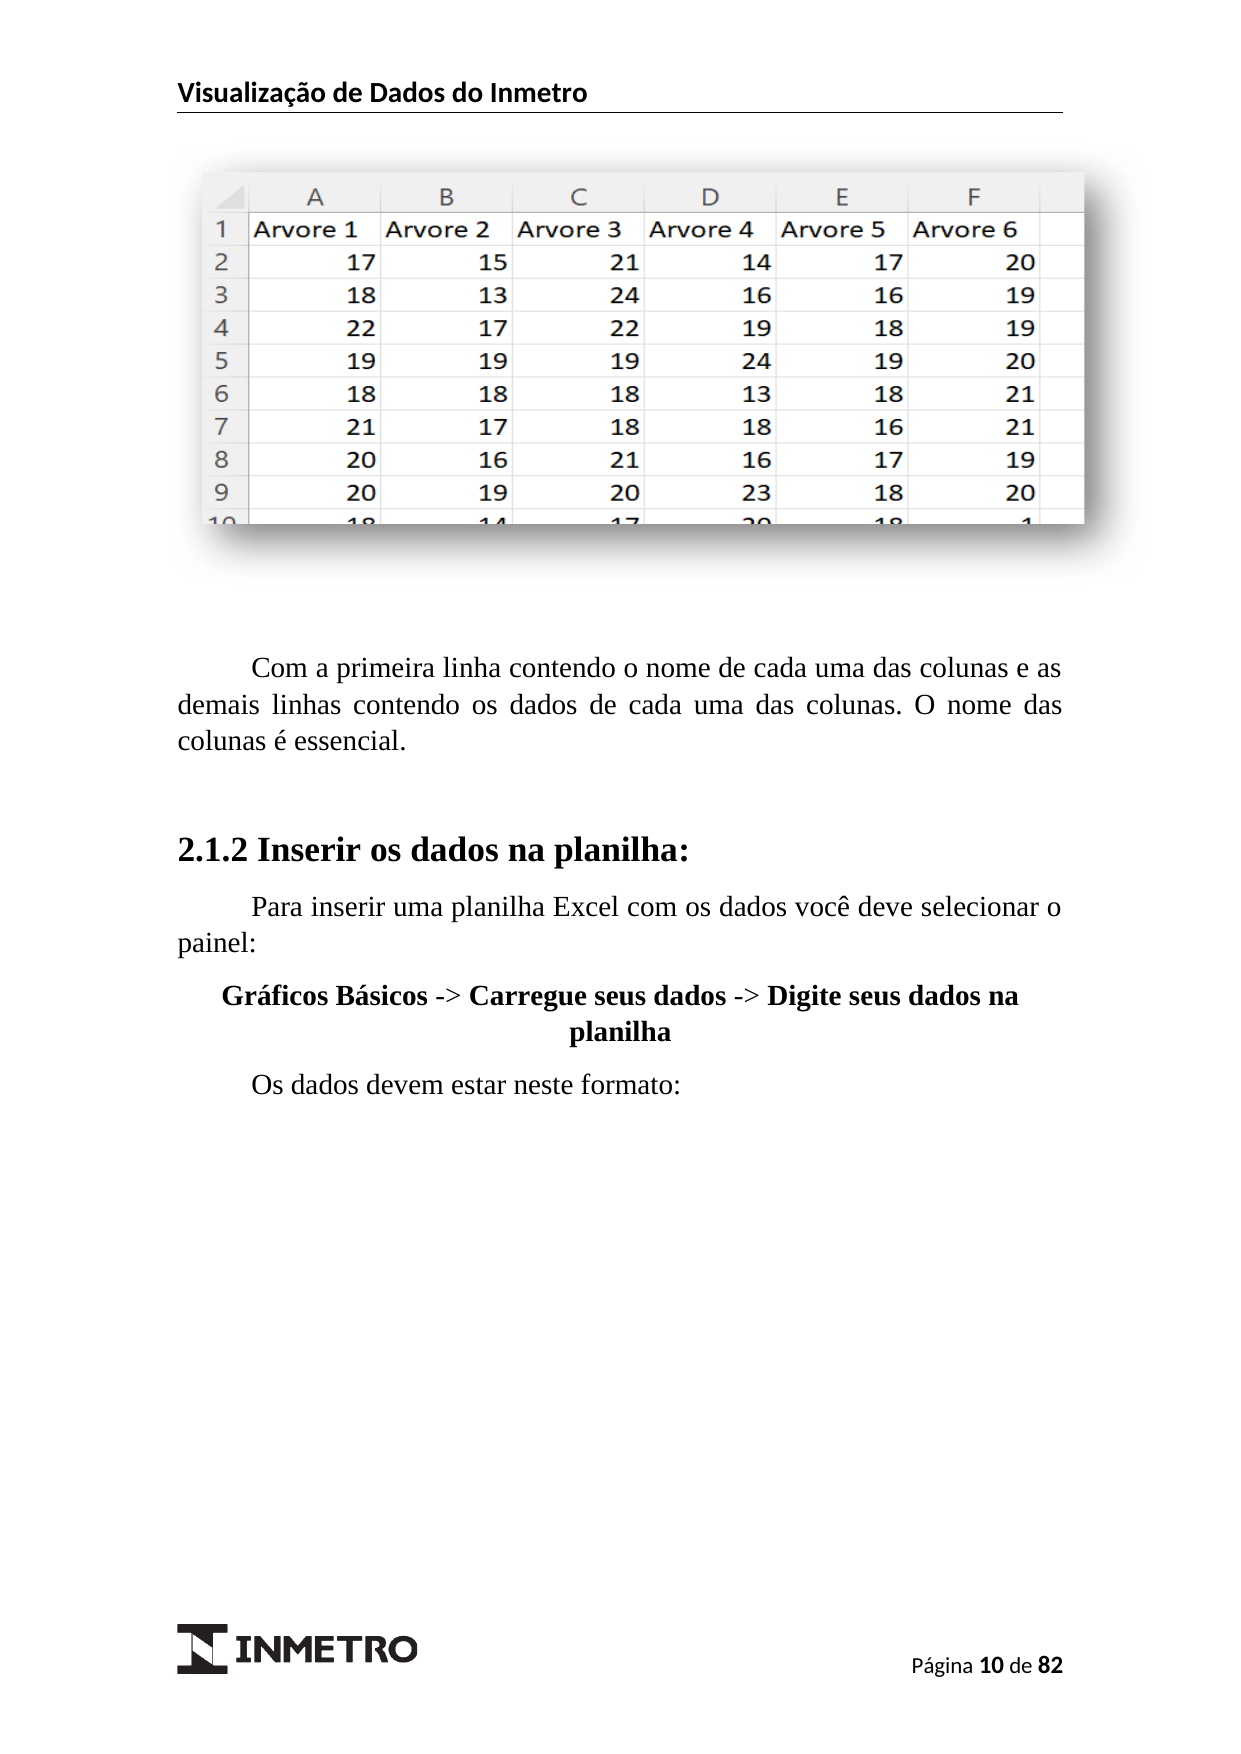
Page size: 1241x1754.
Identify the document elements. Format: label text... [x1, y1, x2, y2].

picture [177, 1624, 418, 1674]
text Para inserir uma planilha Excel com os dados você deve selecionar o painel: [177, 889, 1063, 959]
text 2.1.2 Inserir os dados na planilha: [177, 828, 1063, 869]
text Gráficos Básicos -> Carregue seus dados -> Digite seus dados na planilha [177, 978, 1063, 1048]
text Os dados devem estar neste formato: [177, 1067, 1063, 1101]
text Com a primeira linha contendo o nome de cada uma das colunas e as demais linhas contendo os dados de cada uma das colunas. O nome das colunas é essencial. [177, 651, 1063, 756]
picture [202, 172, 1085, 524]
